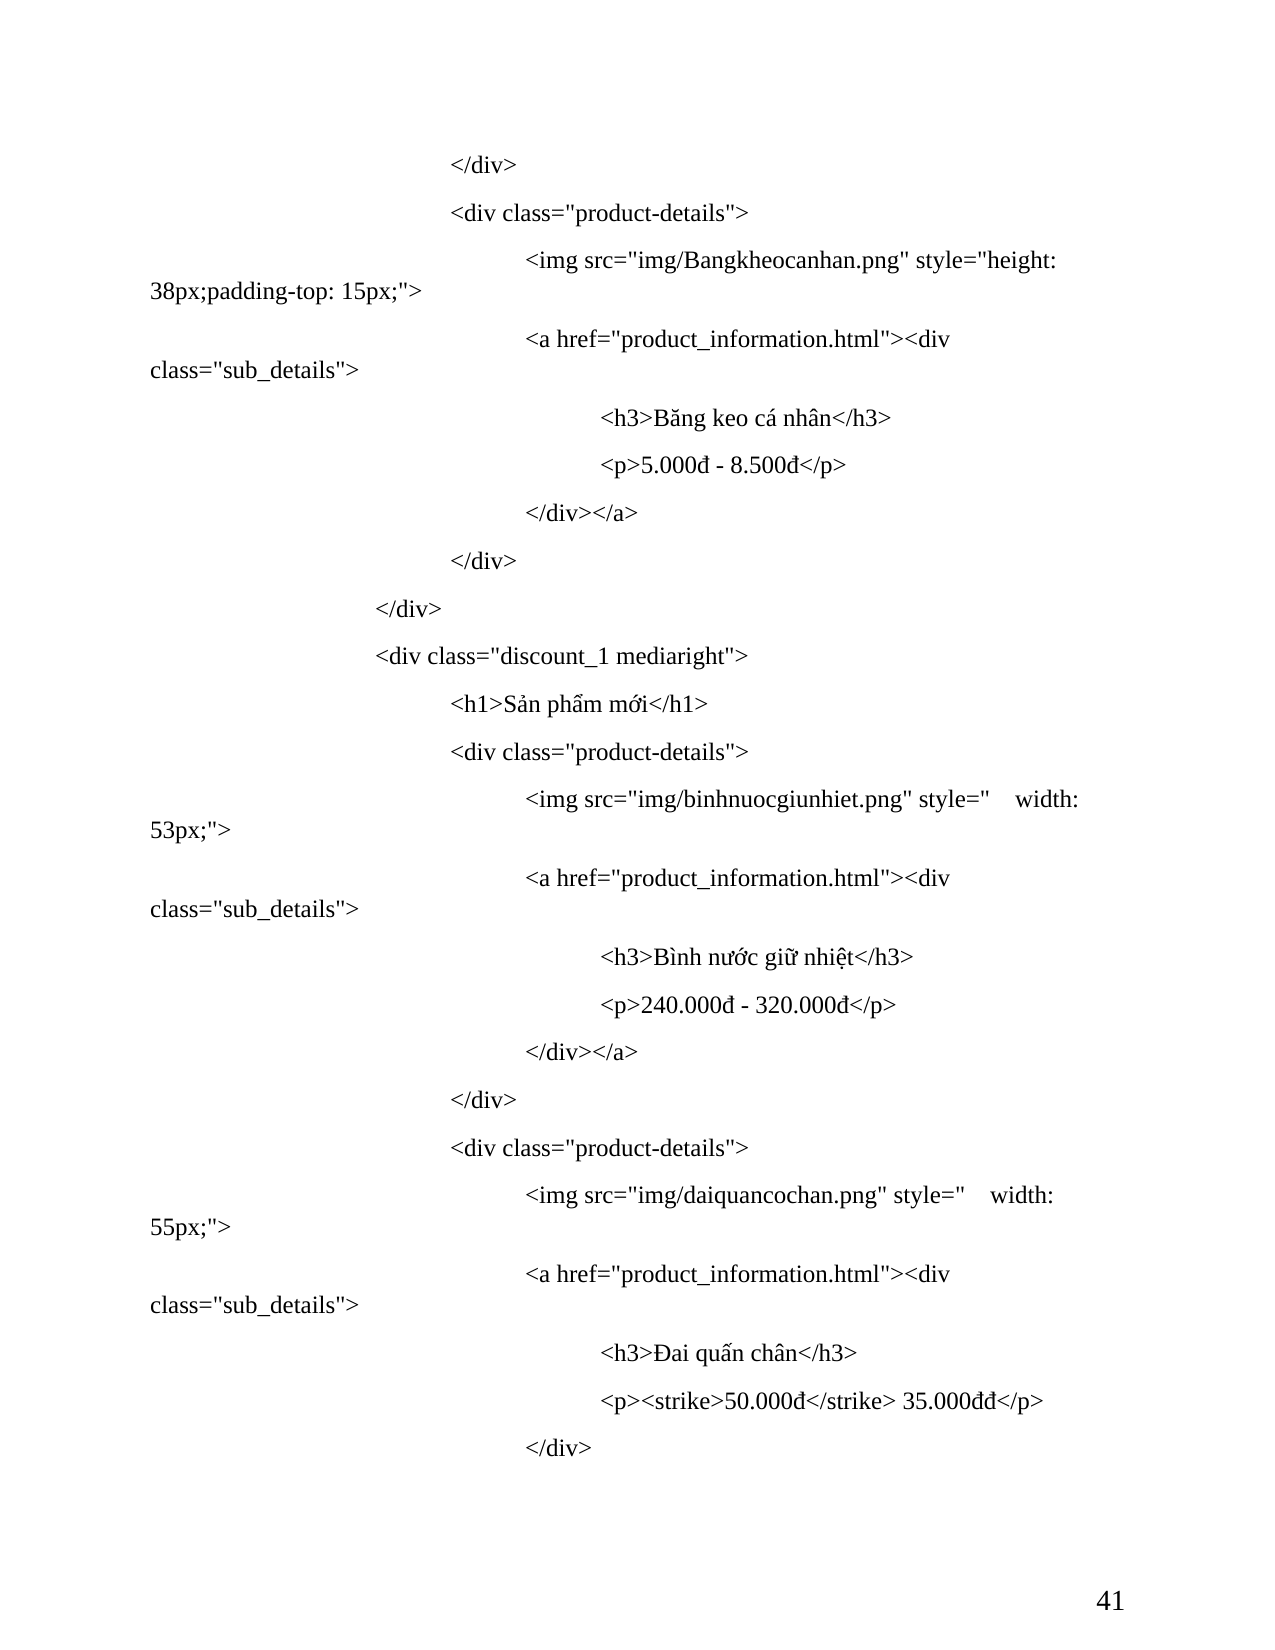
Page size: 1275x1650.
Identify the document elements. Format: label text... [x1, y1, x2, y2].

text <h3>Băng keo cá nhân</h3> [150, 403, 1125, 432]
text <p>5.000đ - 8.500đ</p> [150, 451, 1125, 479]
text <div class="product-details"> [150, 1133, 1125, 1162]
text <h3>Bình nước giữ nhiệt</h3> [150, 942, 1125, 971]
text <h1>Sản phẩm mới</h1> [150, 689, 1125, 718]
text </div> [150, 1085, 1125, 1114]
text </div> [150, 546, 1125, 575]
text </div> [150, 1433, 1125, 1462]
text </div> [150, 150, 1125, 179]
text <h3>Đai quấn chân</h3> [150, 1338, 1125, 1367]
text <p>240.000đ - 320.000đ</p> [150, 990, 1125, 1018]
text <div class="product-details"> [150, 198, 1125, 226]
text <div class="discount_1 mediaright"> [150, 641, 1125, 670]
text </div></a> [150, 498, 1125, 527]
text <div class="product-details"> [150, 737, 1125, 766]
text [150, 324, 1125, 384]
text <img src="img/Bangkheocanhan.png" style="height: 38px;padding-top: 15px;"> [150, 245, 1125, 305]
text </div> [150, 594, 1125, 622]
text <img src="img/daiquancochan.png" style=" width: 55px;"> [150, 1181, 1125, 1240]
text <img src="img/binhnuocgiunhiet.png" style=" width: 53px;"> [150, 784, 1125, 844]
text <a href="product_information.html"><div class="sub_details"> [150, 863, 1125, 923]
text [150, 1259, 1125, 1319]
text </div></a> [150, 1037, 1125, 1066]
text <p><strike>50.000đ</strike> 35.000đđ</p> [150, 1386, 1125, 1414]
